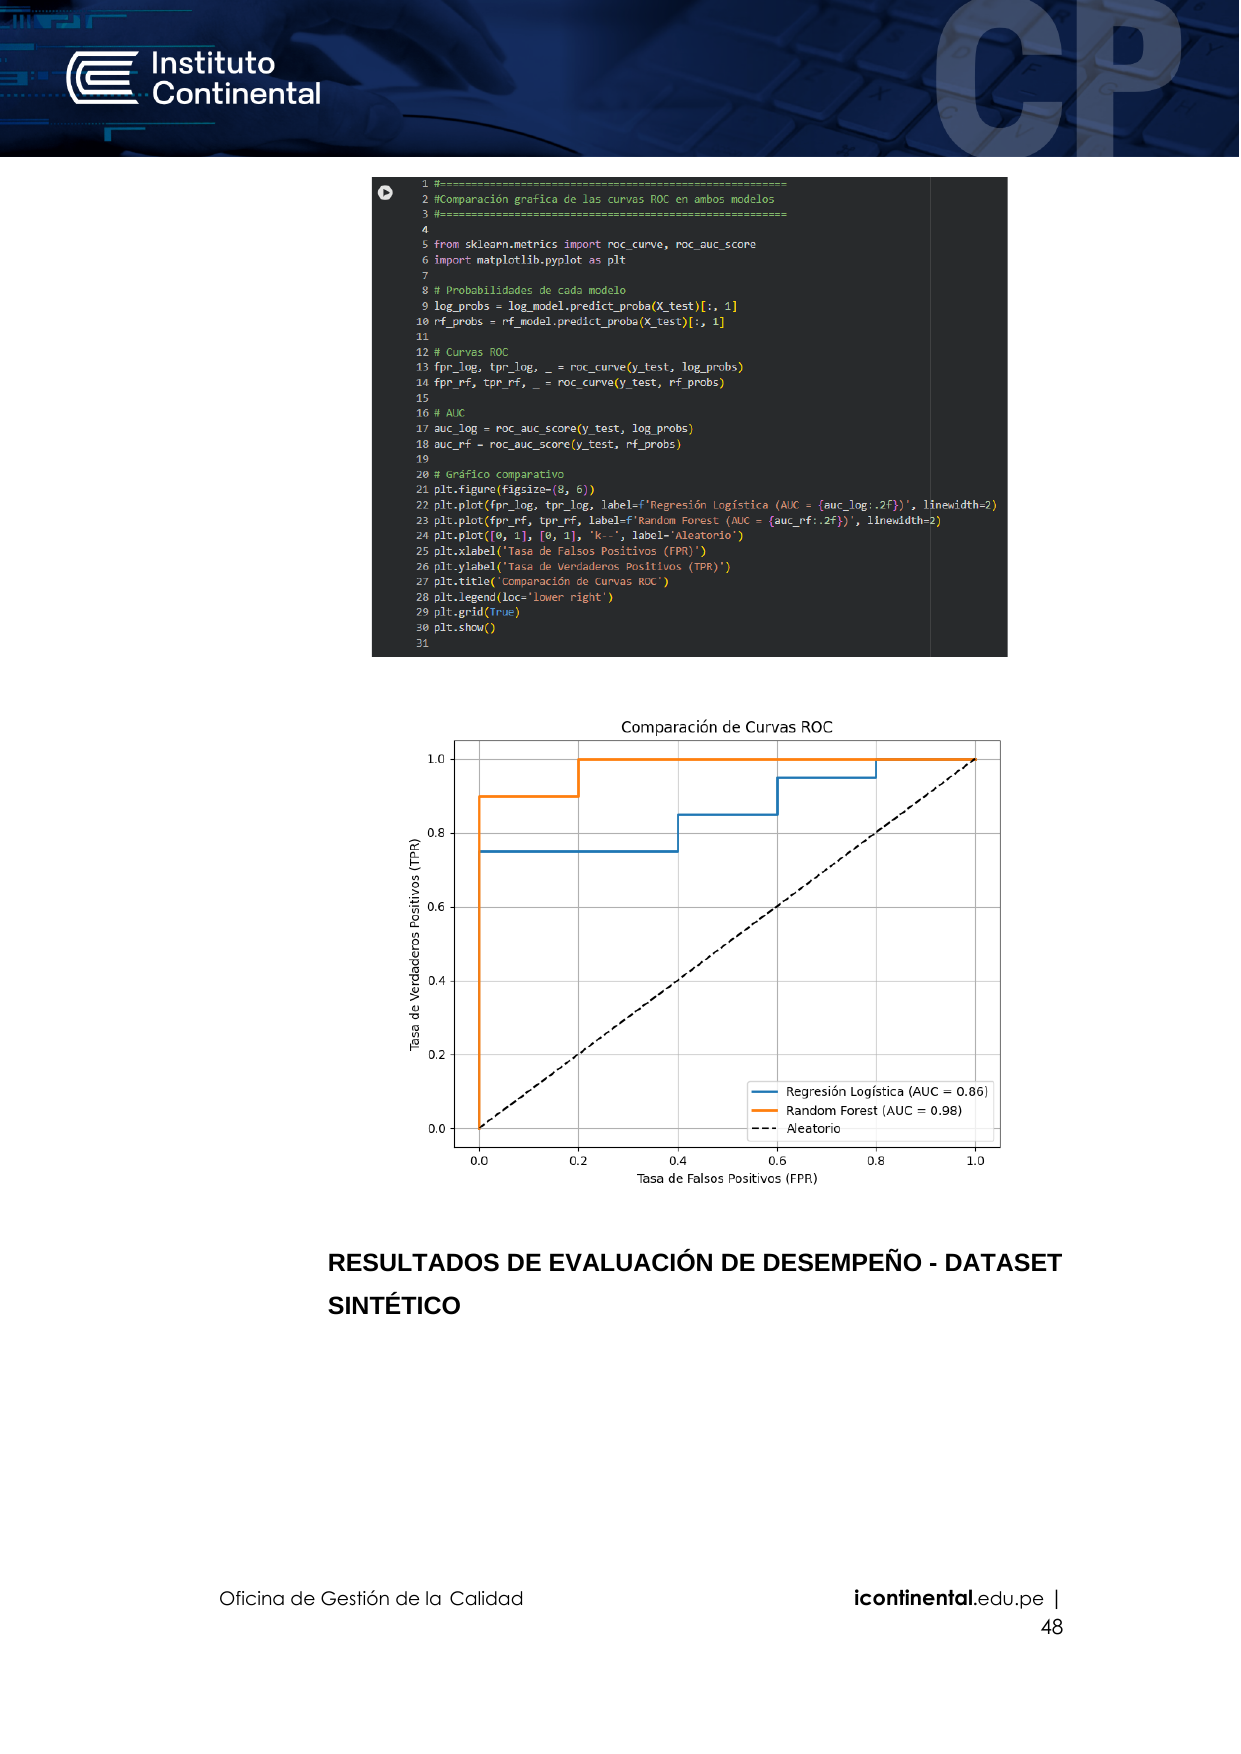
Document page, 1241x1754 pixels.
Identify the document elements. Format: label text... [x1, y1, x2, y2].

picture [371, 177, 1008, 657]
text RESULTADOS DE EVALUACIÓN DE DESEMPEÑO - DATASET SINTÉTICO [328, 1248, 1063, 1320]
picture [400, 712, 1008, 1193]
picture [0, 0, 1239, 157]
